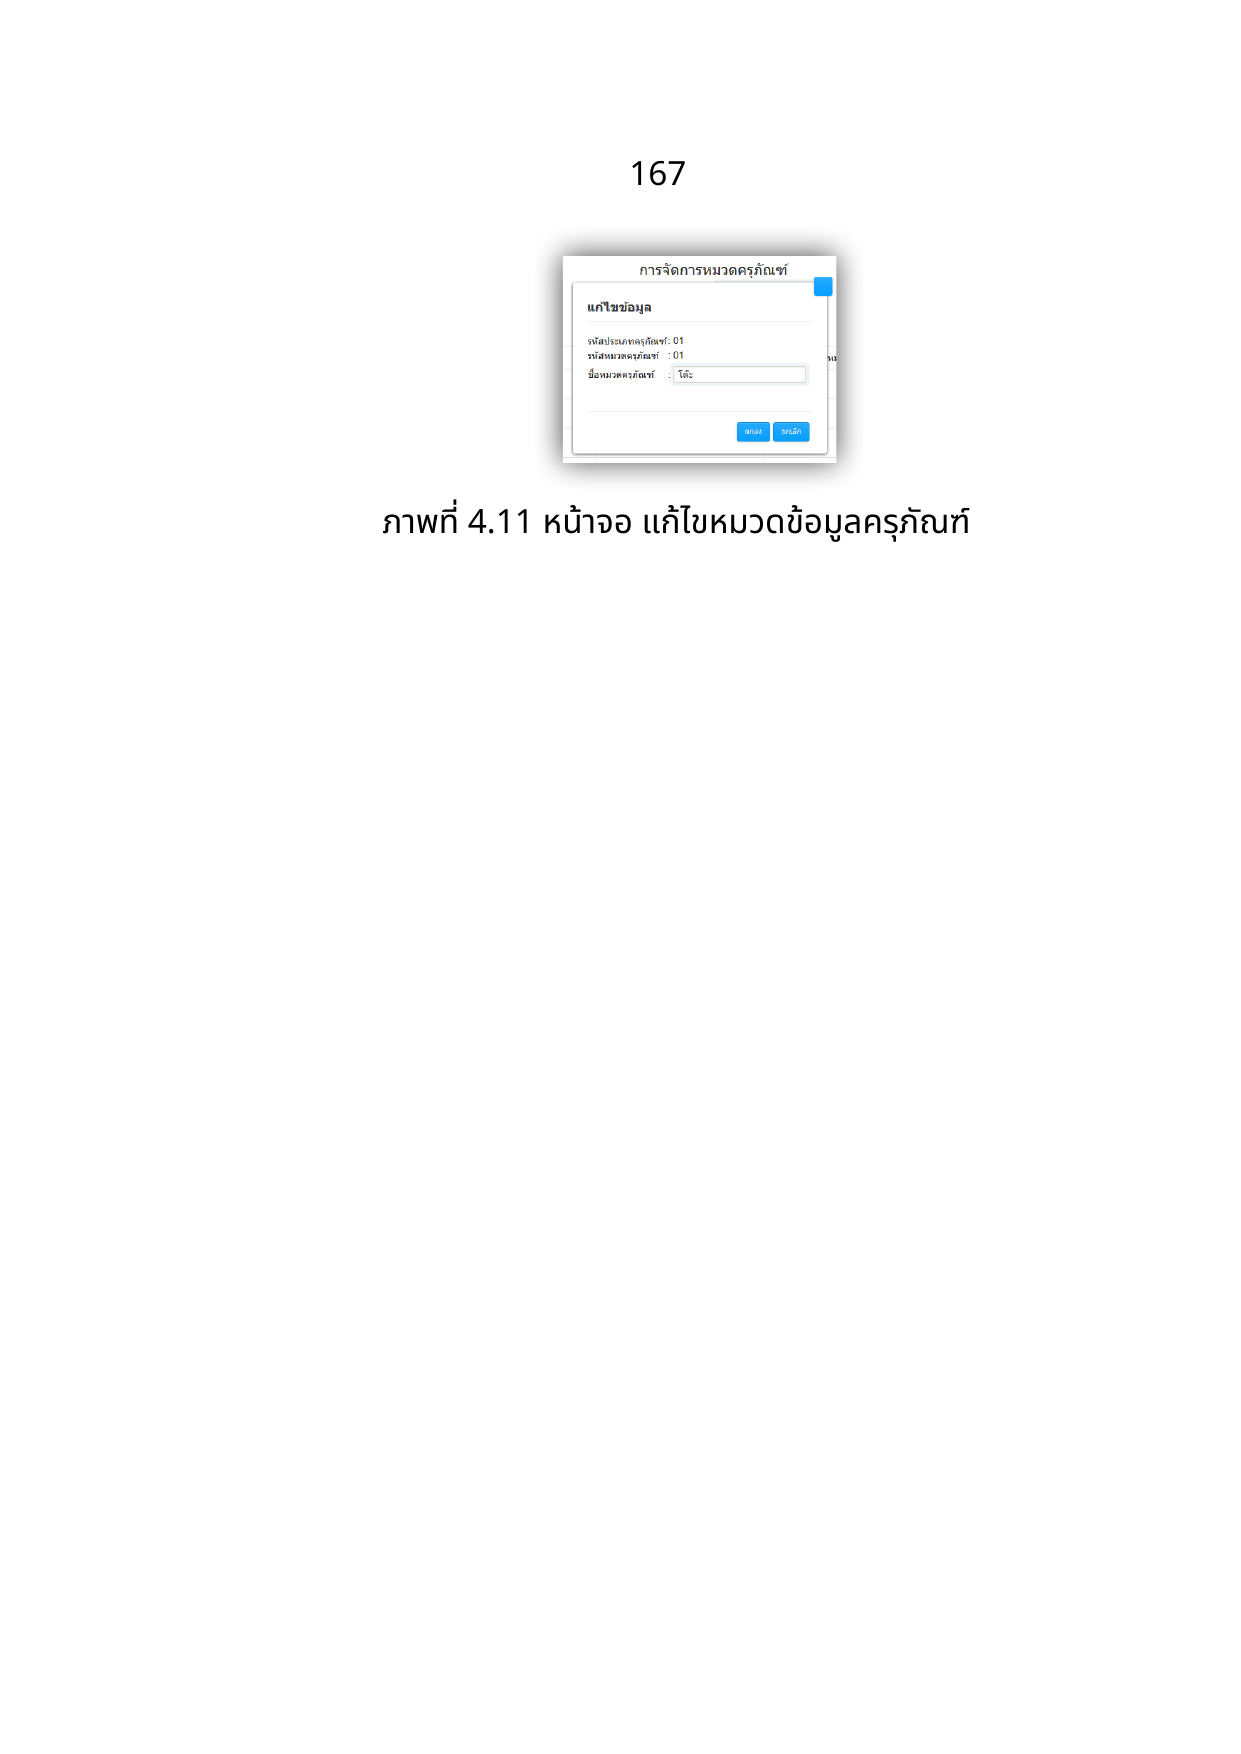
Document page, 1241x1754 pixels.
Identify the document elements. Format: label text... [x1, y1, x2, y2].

list ภาพที่ 4.11 หน้าจอ แก้ไขหมวดข้อมูลครุภัณฑ์ [262, 498, 1090, 549]
